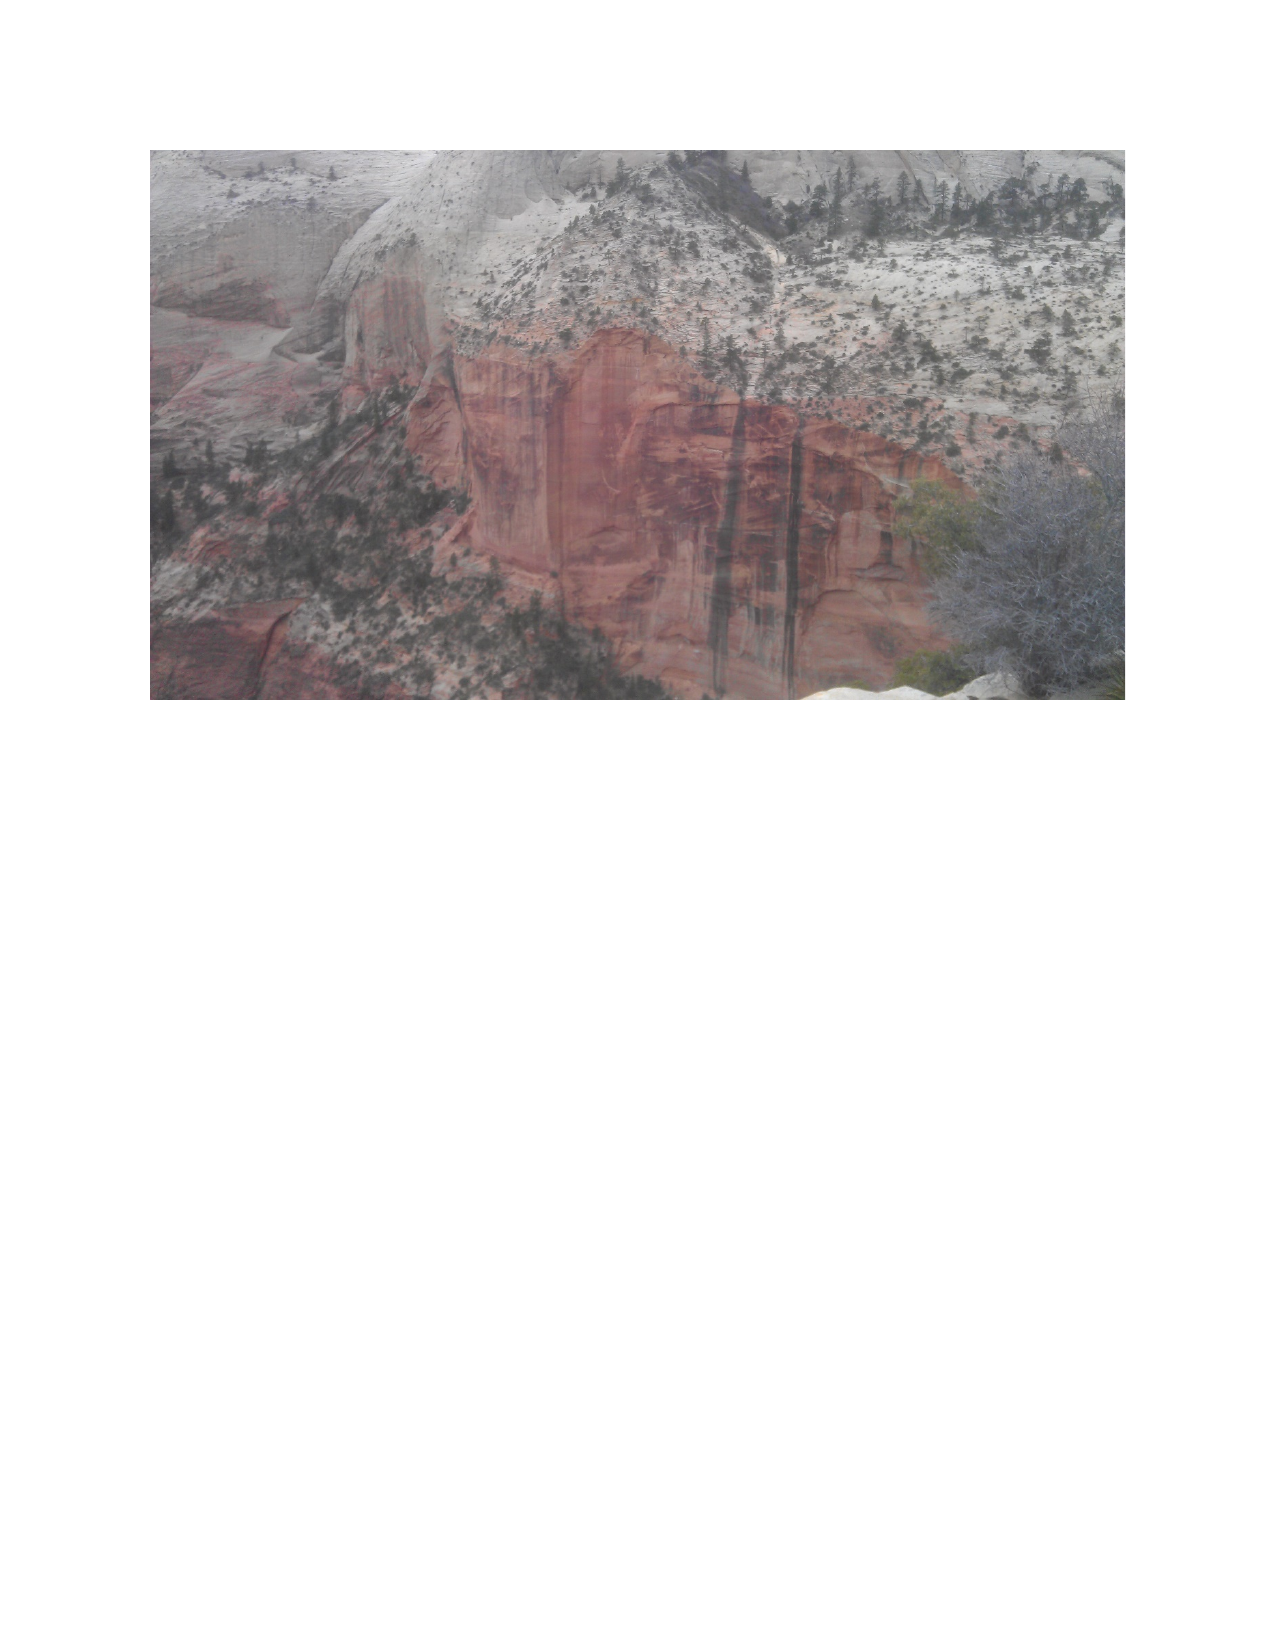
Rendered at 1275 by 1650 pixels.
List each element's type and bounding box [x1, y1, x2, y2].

picture [150, 150, 1125, 700]
